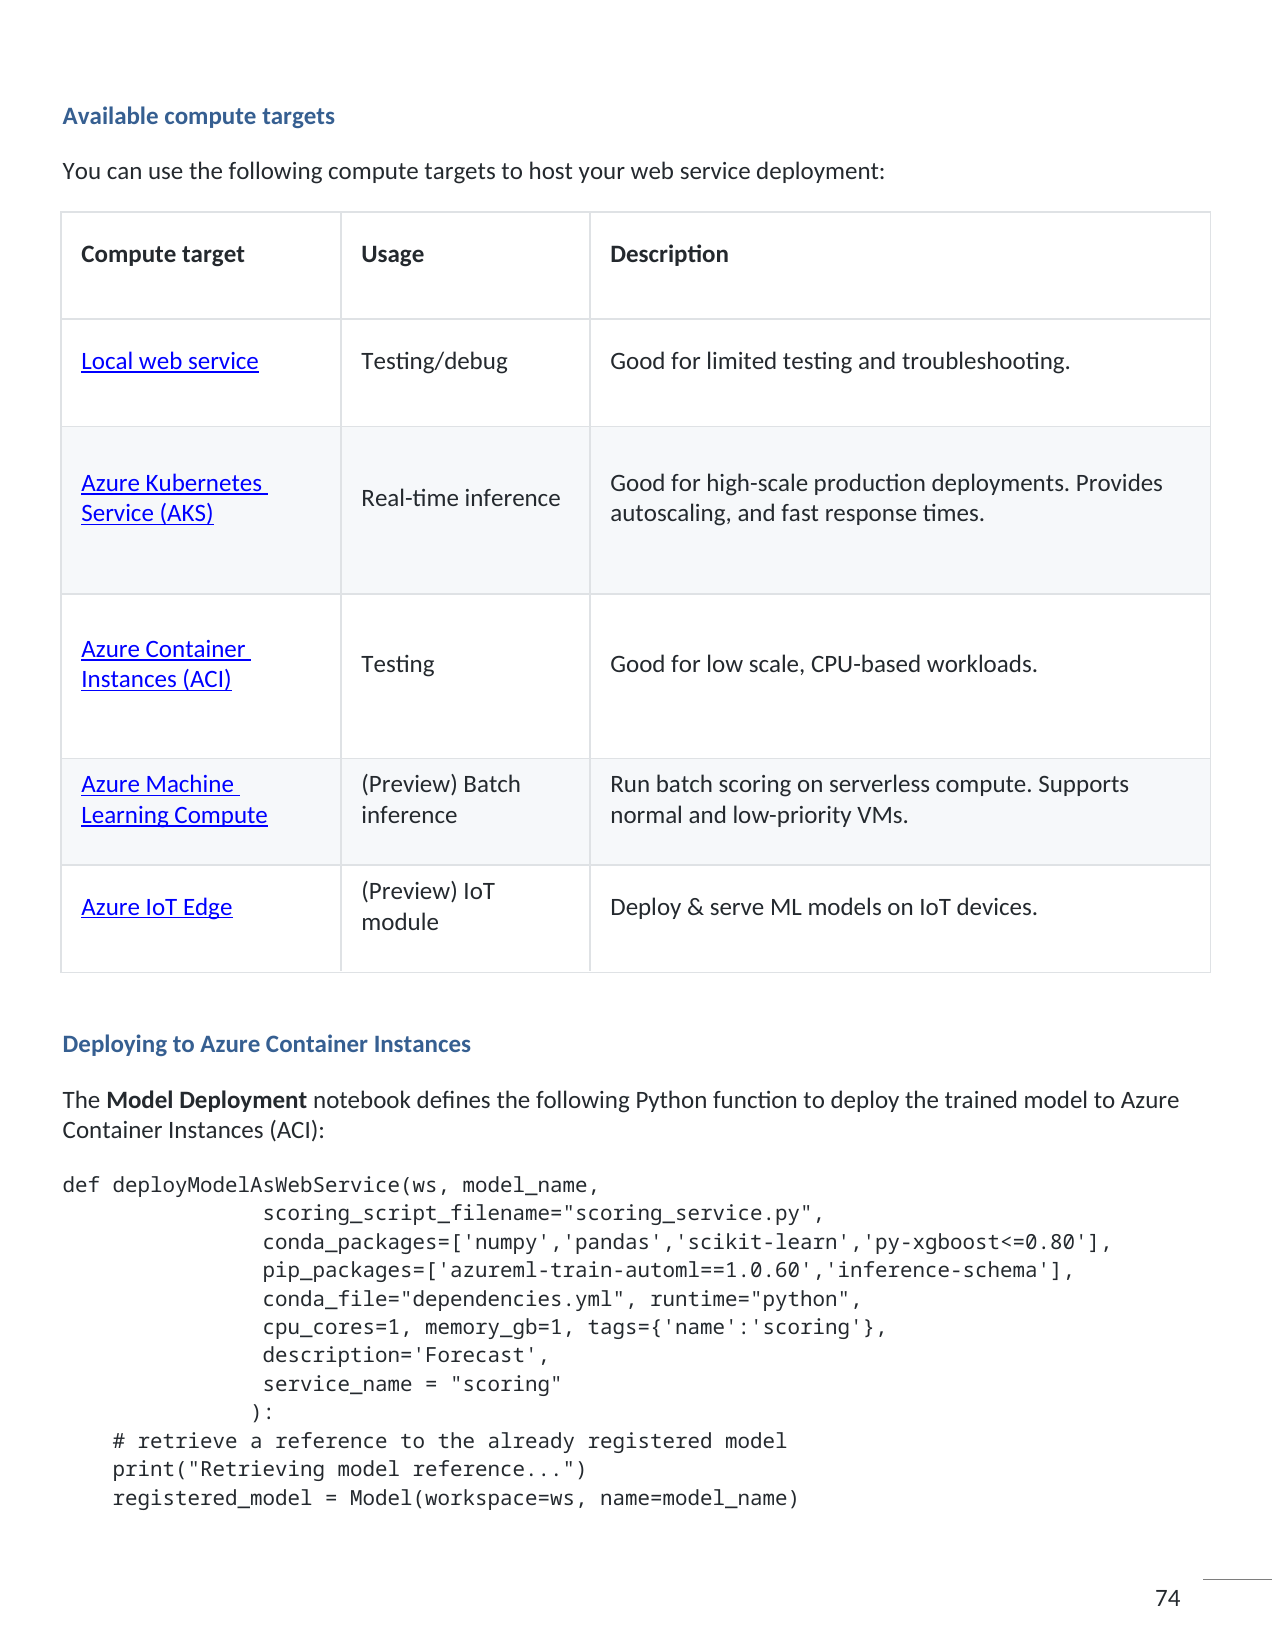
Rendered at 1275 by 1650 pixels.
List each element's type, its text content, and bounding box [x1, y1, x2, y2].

subtitle Available compute targets [62, 100, 1219, 131]
text scoring_script_filename="scoring_service.py", [62, 1198, 1219, 1227]
text registered_model = Model(workspace=ws, name=model_name) [62, 1483, 1219, 1511]
table_cell (Preview) IoT module [342, 866, 589, 971]
text # retrieve a reference to the already registered model [62, 1426, 1219, 1454]
text conda_packages=['numpy','pandas','scikit-learn','py-xgboost<=0.80'], [62, 1227, 1219, 1255]
text conda_file="dependencies.yml", runtime="python", [62, 1284, 1219, 1312]
table_cell Deploy & serve ML models on IoT devices. [591, 866, 1210, 971]
table_header Compute target [62, 213, 340, 318]
table_cell Testing/debug [342, 320, 589, 426]
table_cell Azure Container Instances (ACI) [62, 595, 340, 758]
table_cell Good for low scale, CPU-based workloads. [591, 595, 1210, 758]
text cpu_cores=1, memory_gb=1, tags={'name':'scoring'}, [62, 1312, 1219, 1341]
text description='Forecast', [62, 1341, 1219, 1369]
table_cell Run batch scoring on serverless compute. Supports normal and low-priority VMs. [591, 759, 1210, 864]
table_header Usage [342, 213, 589, 318]
table_cell Azure Machine Learning Compute [62, 759, 340, 864]
table_cell Azure Kubernetes Service (AKS) [62, 427, 340, 593]
table_cell Good for high-scale production deployments. Provides autoscaling, and fast response times. [591, 427, 1210, 593]
text print("Retrieving model reference...") [62, 1454, 1219, 1483]
text pip_packages=['azureml-train-automl==1.0.60','inference-schema'], [62, 1255, 1219, 1284]
text You can use the following compute targets to host your web service deployment: [62, 156, 1219, 186]
subtitle Deploying to Azure Container Instances [62, 1028, 1219, 1059]
text def deployModelAsWebService(ws, model_name, [62, 1170, 1219, 1198]
table_cell Local web service [62, 320, 340, 426]
table_cell Good for limited testing and troubleshooting. [591, 320, 1210, 426]
table_cell Azure IoT Edge [62, 866, 340, 971]
table_cell (Preview) Batch inference [342, 759, 589, 864]
table_header Description [591, 213, 1210, 318]
table_cell Real-time inference [342, 427, 589, 593]
text ): [62, 1397, 1219, 1426]
text service_name = "scoring" [62, 1369, 1219, 1397]
text The Model Deployment notebook defines the following Python function to deploy the trained model to Azure Container Instances (ACI): [62, 1084, 1219, 1145]
table_cell Testing [342, 595, 589, 758]
